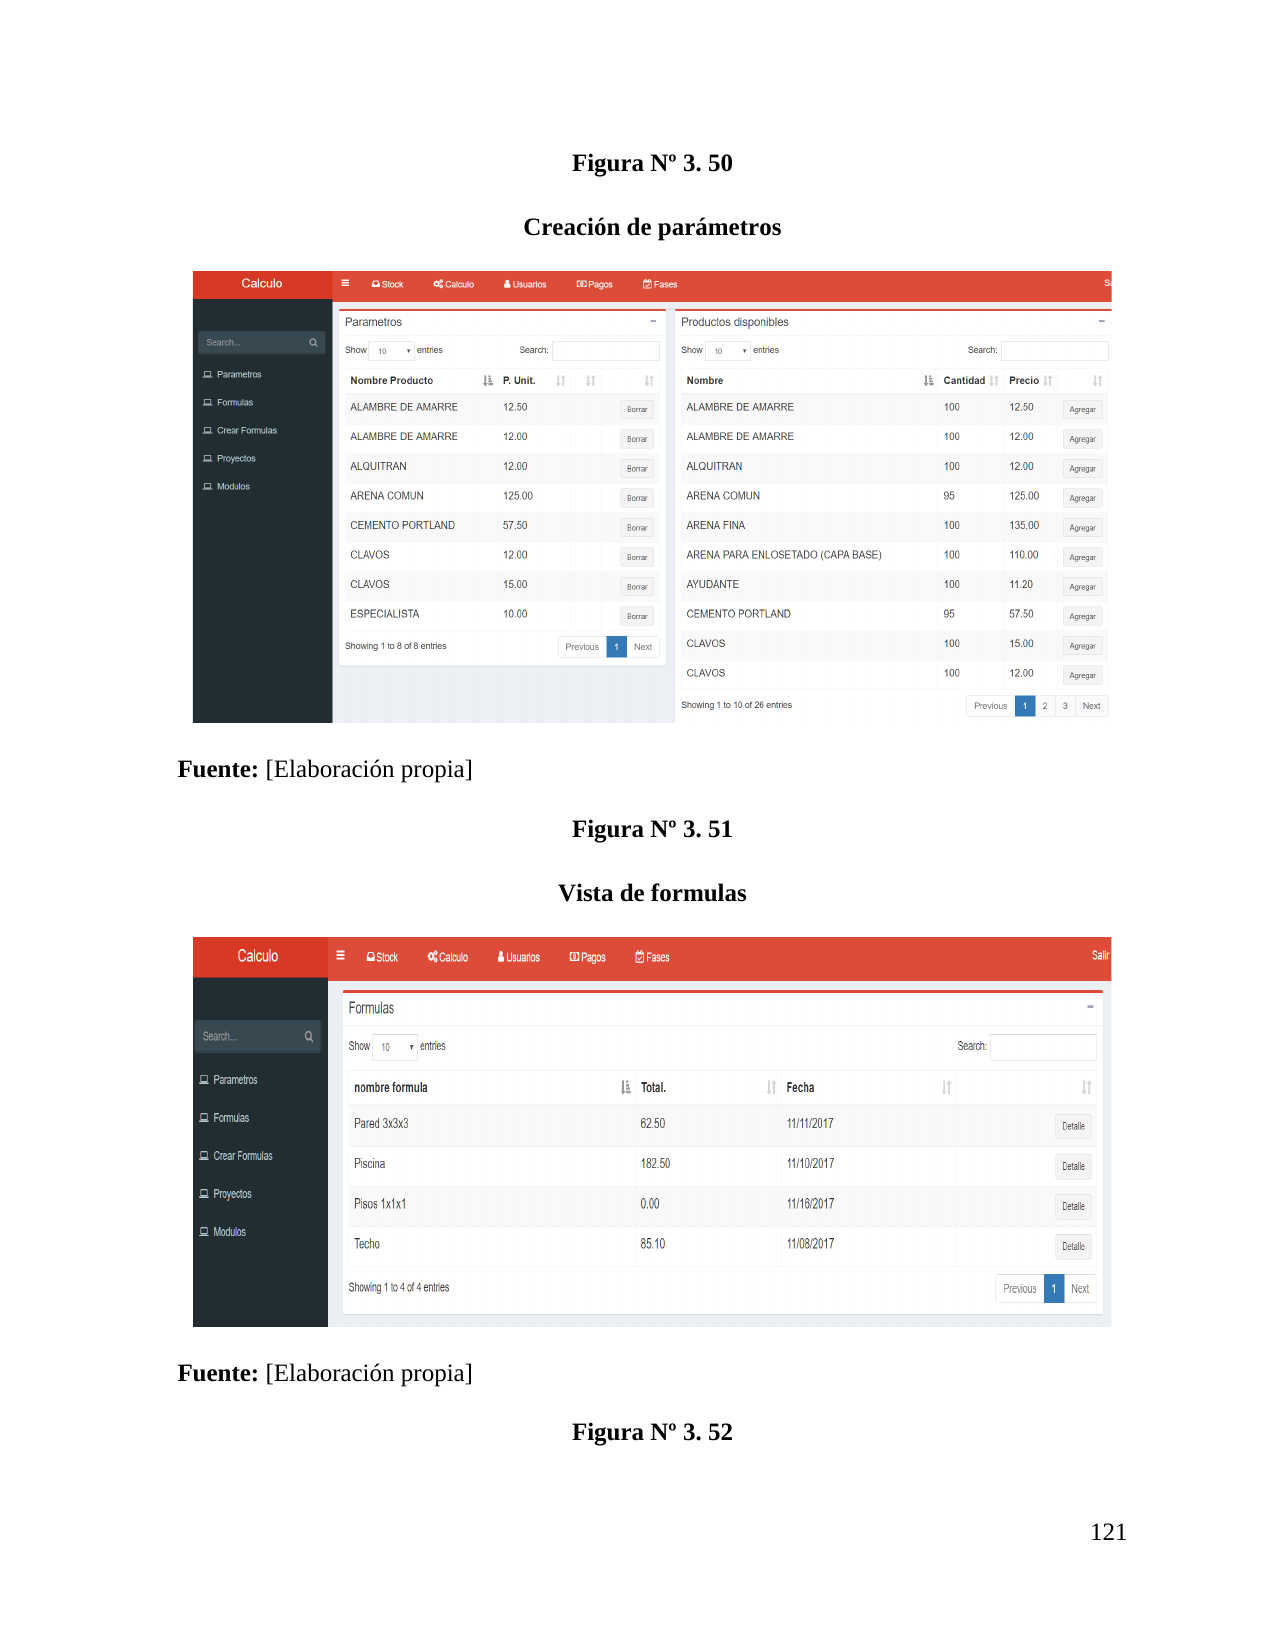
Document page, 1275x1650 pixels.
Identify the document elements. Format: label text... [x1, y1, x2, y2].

text Figura Nº 3. 52 [177, 1417, 1127, 1446]
text Figura Nº 3. 50 [177, 148, 1127, 176]
text Figura Nº 3. 51 [177, 814, 1127, 842]
text Creación de parámetros [177, 212, 1127, 240]
picture [193, 937, 1112, 1327]
text Fuente: [Elaboración propia] [177, 754, 1127, 783]
text Fuente: [Elaboración propia] [177, 1358, 1127, 1386]
text Vista de formulas [177, 878, 1127, 906]
picture [192, 271, 1112, 723]
